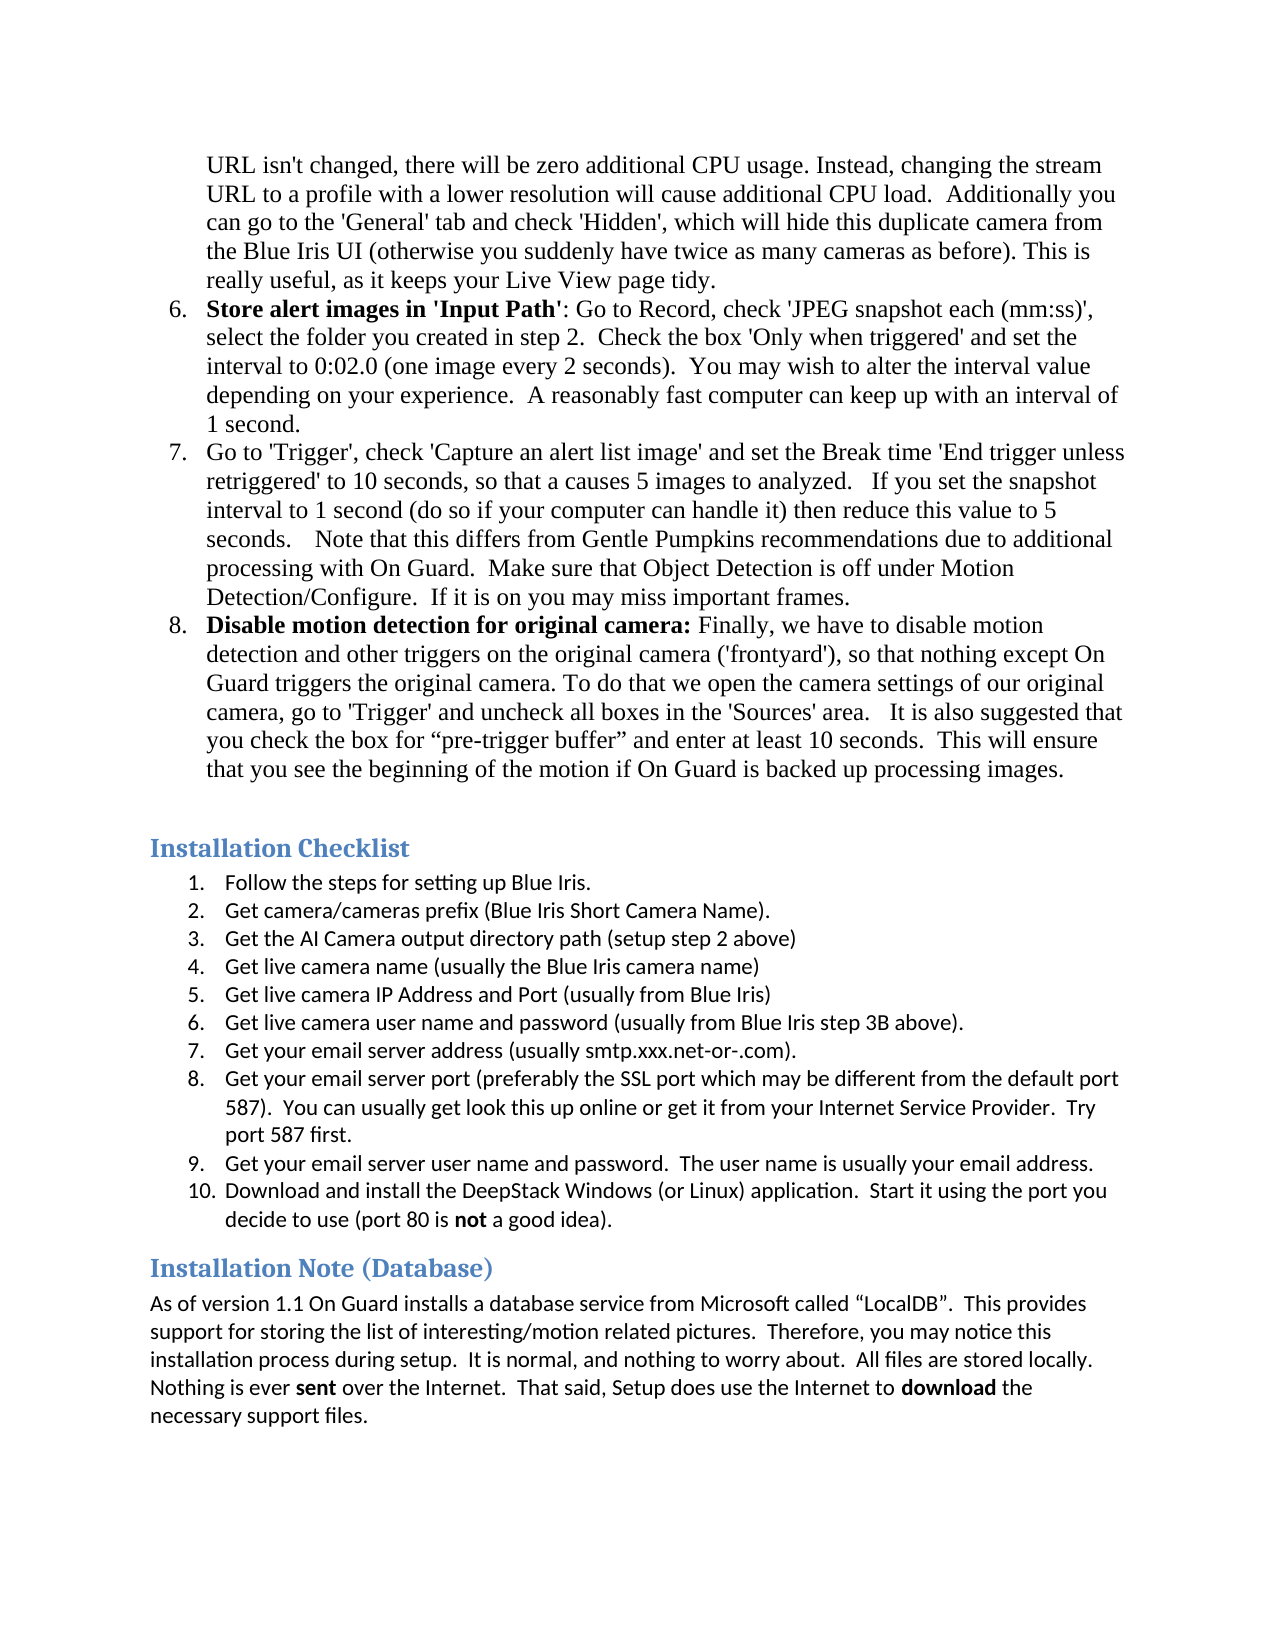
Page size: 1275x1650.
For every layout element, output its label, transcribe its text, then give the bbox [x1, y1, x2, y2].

list Get the AI Camera output directory path (setup step 2 above) [187, 924, 1125, 952]
list Get live camera user name and password (usually from Blue Iris step 3B above). [187, 1008, 1125, 1037]
subtitle Installation Note (Database) [150, 1253, 1125, 1285]
list Get your email server port (preferably the SSL port which may be different from the default port 587). You can usually get look this up online or get it from your Internet Service Provider. Try port 587 first. [187, 1064, 1125, 1149]
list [169, 150, 1125, 294]
text As of version 1.1 On Guard installs a database service from Microsoft called “LocalDB”. This provides support for storing the list of interesting/motion related pictures. Therefore, you may notice this installation process during setup. It is normal, and nothing to worry about. All files are stored locally. Nothing is ever sent over the Internet. That said, Setup does use the Internet to download the necessary support files. [150, 1289, 1125, 1429]
subtitle Installation Checklist [150, 833, 1125, 864]
list Follow the steps for setting up Blue Iris. [187, 868, 1125, 896]
list Get your email server address (usually smtp.xxx.net-or-.com). [187, 1037, 1125, 1064]
list Get live camera name (usually the Blue Iris camera name) [187, 952, 1125, 981]
list Store alert images in 'Input Path'​: Go to Record, check 'JPEG snapshot each (mm:ss)', select the folder you created in step 2. Check the box 'Only when triggered' and set the interval to 0:02.0 (one image every 2 seconds). You may wish to alter the interval value depending on your experience. A reasonably fast computer can keep up with an interval of 1 second. [169, 294, 1125, 437]
list Go to 'Trigger', check 'Capture an alert list image' and set the Break time 'End trigger unless retriggered' to 10 seconds, so that a causes 5 images to analyzed. If you set the snapshot interval to 1 second (do so if your computer can handle it) then reduce this value to 5 seconds. Note that this differs from Gentle Pumpkins recommendations due to additional processing with On Guard. Make sure that Object Detection is off under Motion Detection/Configure. If it is on you may miss important frames. [169, 437, 1125, 611]
list Get live camera IP Address and Port (usually from Blue Iris) [187, 981, 1125, 1008]
list Get camera/cameras prefix (Blue Iris Short Camera Name). [187, 896, 1125, 924]
list Download and install the DeepStack Windows (or Linux) application. Start it using the port you decide to use (port 80 is not a good idea). [187, 1177, 1125, 1233]
list Disable motion detection for original camera: Finally, we have to disable motion detection and other triggers on the original camera ('frontyard'), so that nothing except On Guard triggers the original camera. To do that we open the camera settings of our original camera, go to 'Trigger' and uncheck all boxes in the 'Sources' area.​ It is also suggested that you check the box for “pre-trigger buffer” and enter at least 10 seconds. This will ensure that you see the beginning of the motion if On Guard is backed up processing images. [169, 611, 1125, 783]
list Get your email server user name and password. The user name is usually your email address. [187, 1149, 1125, 1177]
